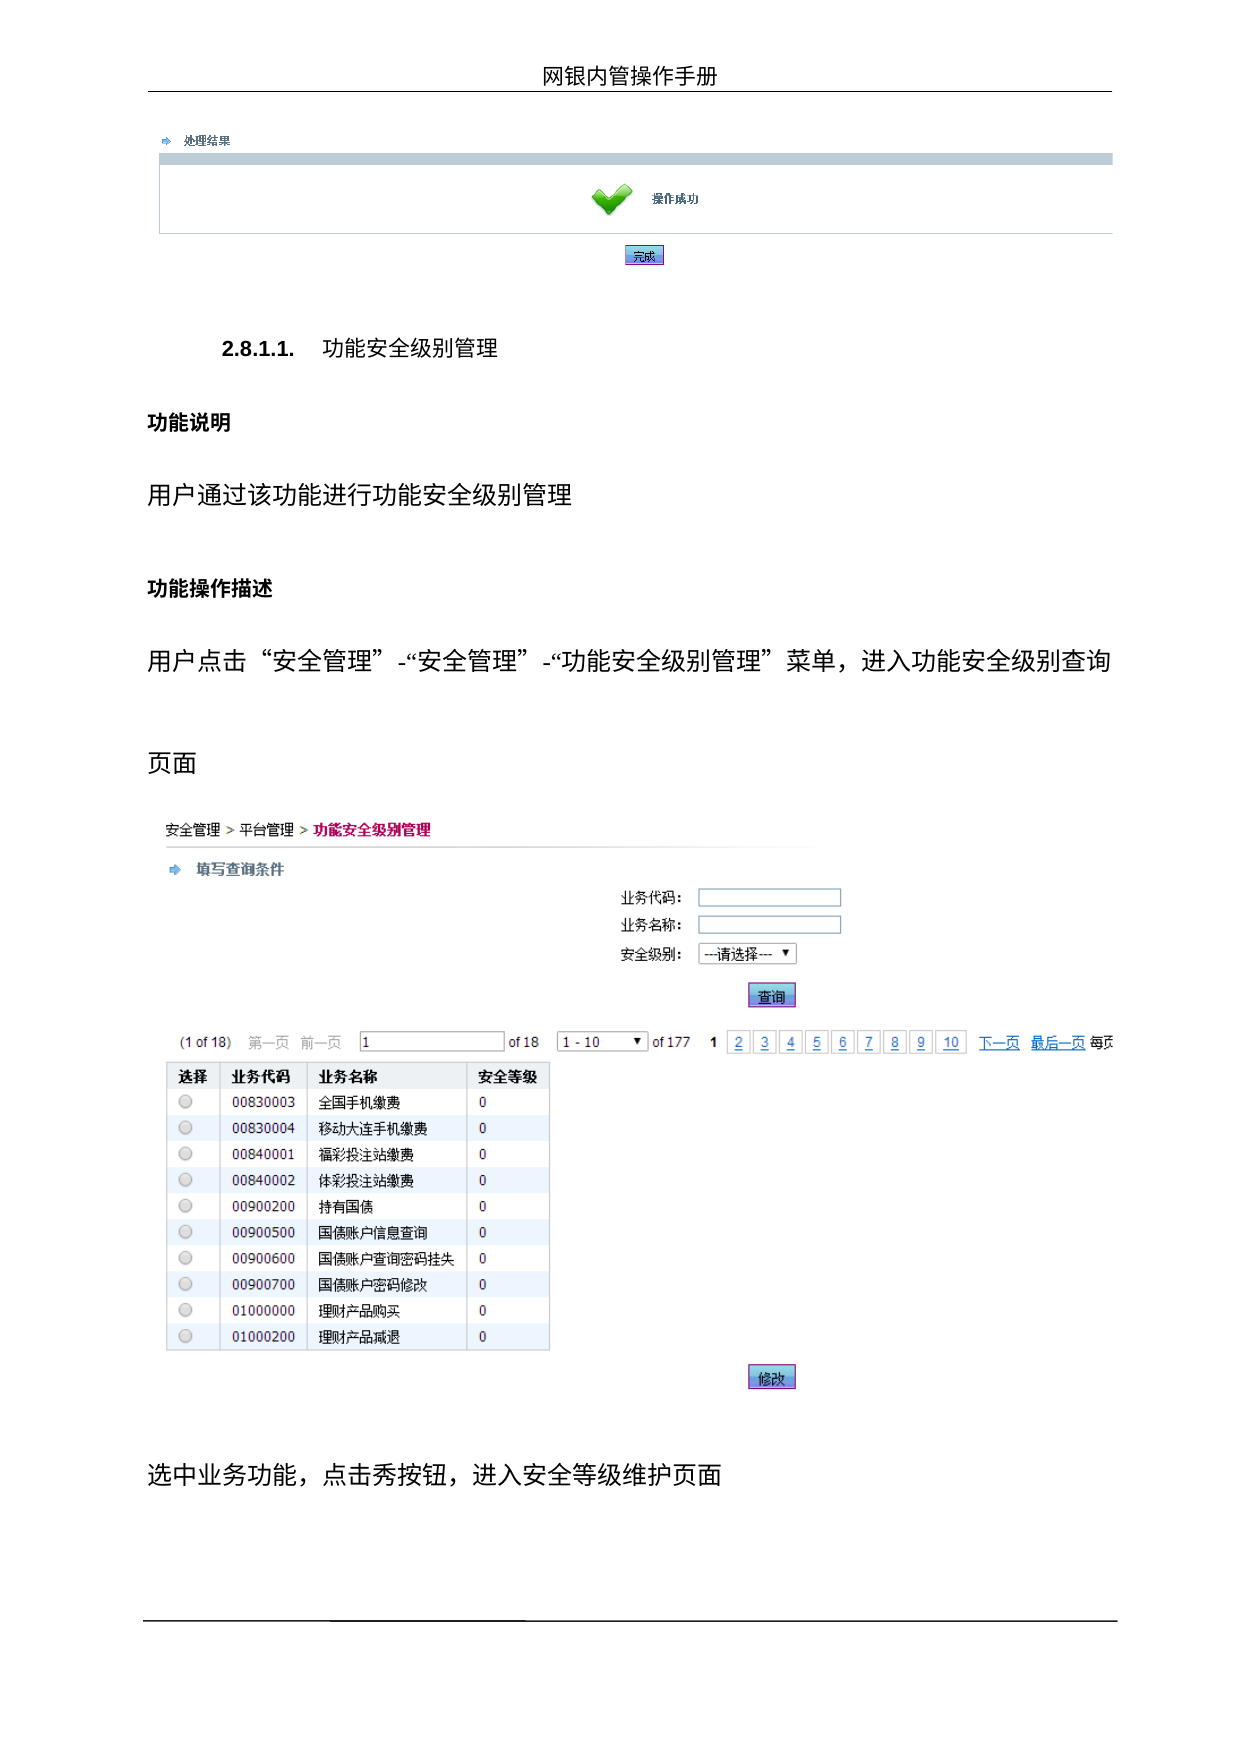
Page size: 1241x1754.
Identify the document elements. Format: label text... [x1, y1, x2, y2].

text 选中业务功能，点击秀按钮，进入安全等级维护页面 [148, 1439, 1112, 1507]
text 用户通过该功能进行功能安全级别管理 [148, 459, 1112, 527]
text 用户点击“安全管理”-“安全管理”-“功能安全级别管理”菜单，进入功能安全级别查询页面 [148, 626, 1112, 796]
subtitle 功能说明 [148, 405, 1112, 439]
picture [147, 816, 1113, 1422]
subtitle 功能操作描述 [148, 571, 1112, 604]
picture [147, 123, 1113, 289]
subtitle 功能安全级别管理 [222, 330, 1112, 364]
